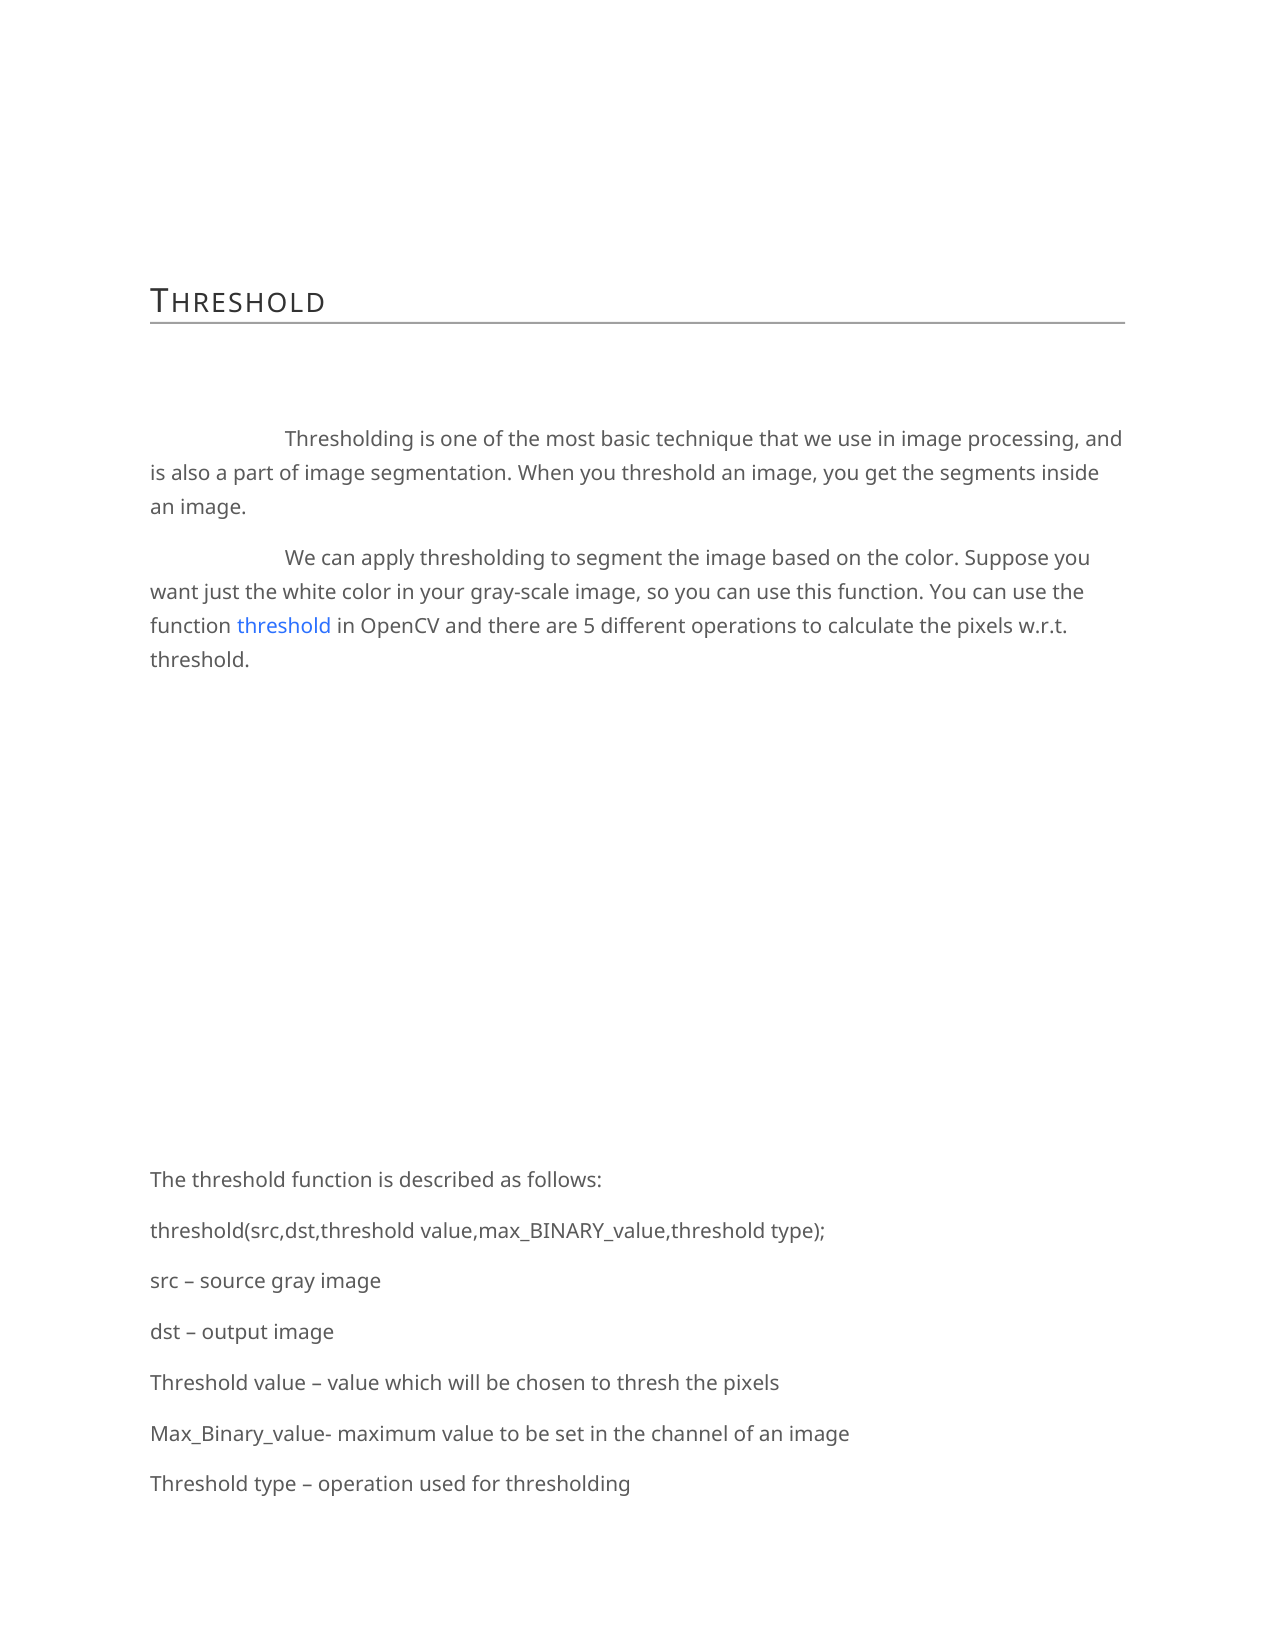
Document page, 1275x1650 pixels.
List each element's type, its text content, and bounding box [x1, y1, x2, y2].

text Max_Binary_value- maximum value to be set in the channel of an image [150, 1419, 1125, 1447]
text Thresholding is one of the most basic technique that we use in image processing, and is also a part of image segmentation. When you threshold an image, you get the segments inside an image. [150, 424, 1125, 521]
text We can apply thresholding to segment the image based on the color. Suppose you want just the white color in your gray-scale image, so you can use this function. You can use the function threshold in OpenCV and there are 5 different operations to calculate the pixels w.r.t. threshold. [150, 543, 1125, 674]
text Threshold value – value which will be chosen to thresh the pixels [150, 1368, 1125, 1396]
text threshold(src,dst,threshold value,max_BINARY_value,threshold type); [150, 1216, 1125, 1244]
text Threshold type – operation used for thresholding [150, 1469, 1125, 1498]
subtitle Threshold [150, 276, 1125, 321]
text src – source gray image [150, 1267, 1125, 1295]
text dst – output image [150, 1317, 1125, 1346]
text The threshold function is described as follows: [150, 1165, 1125, 1193]
